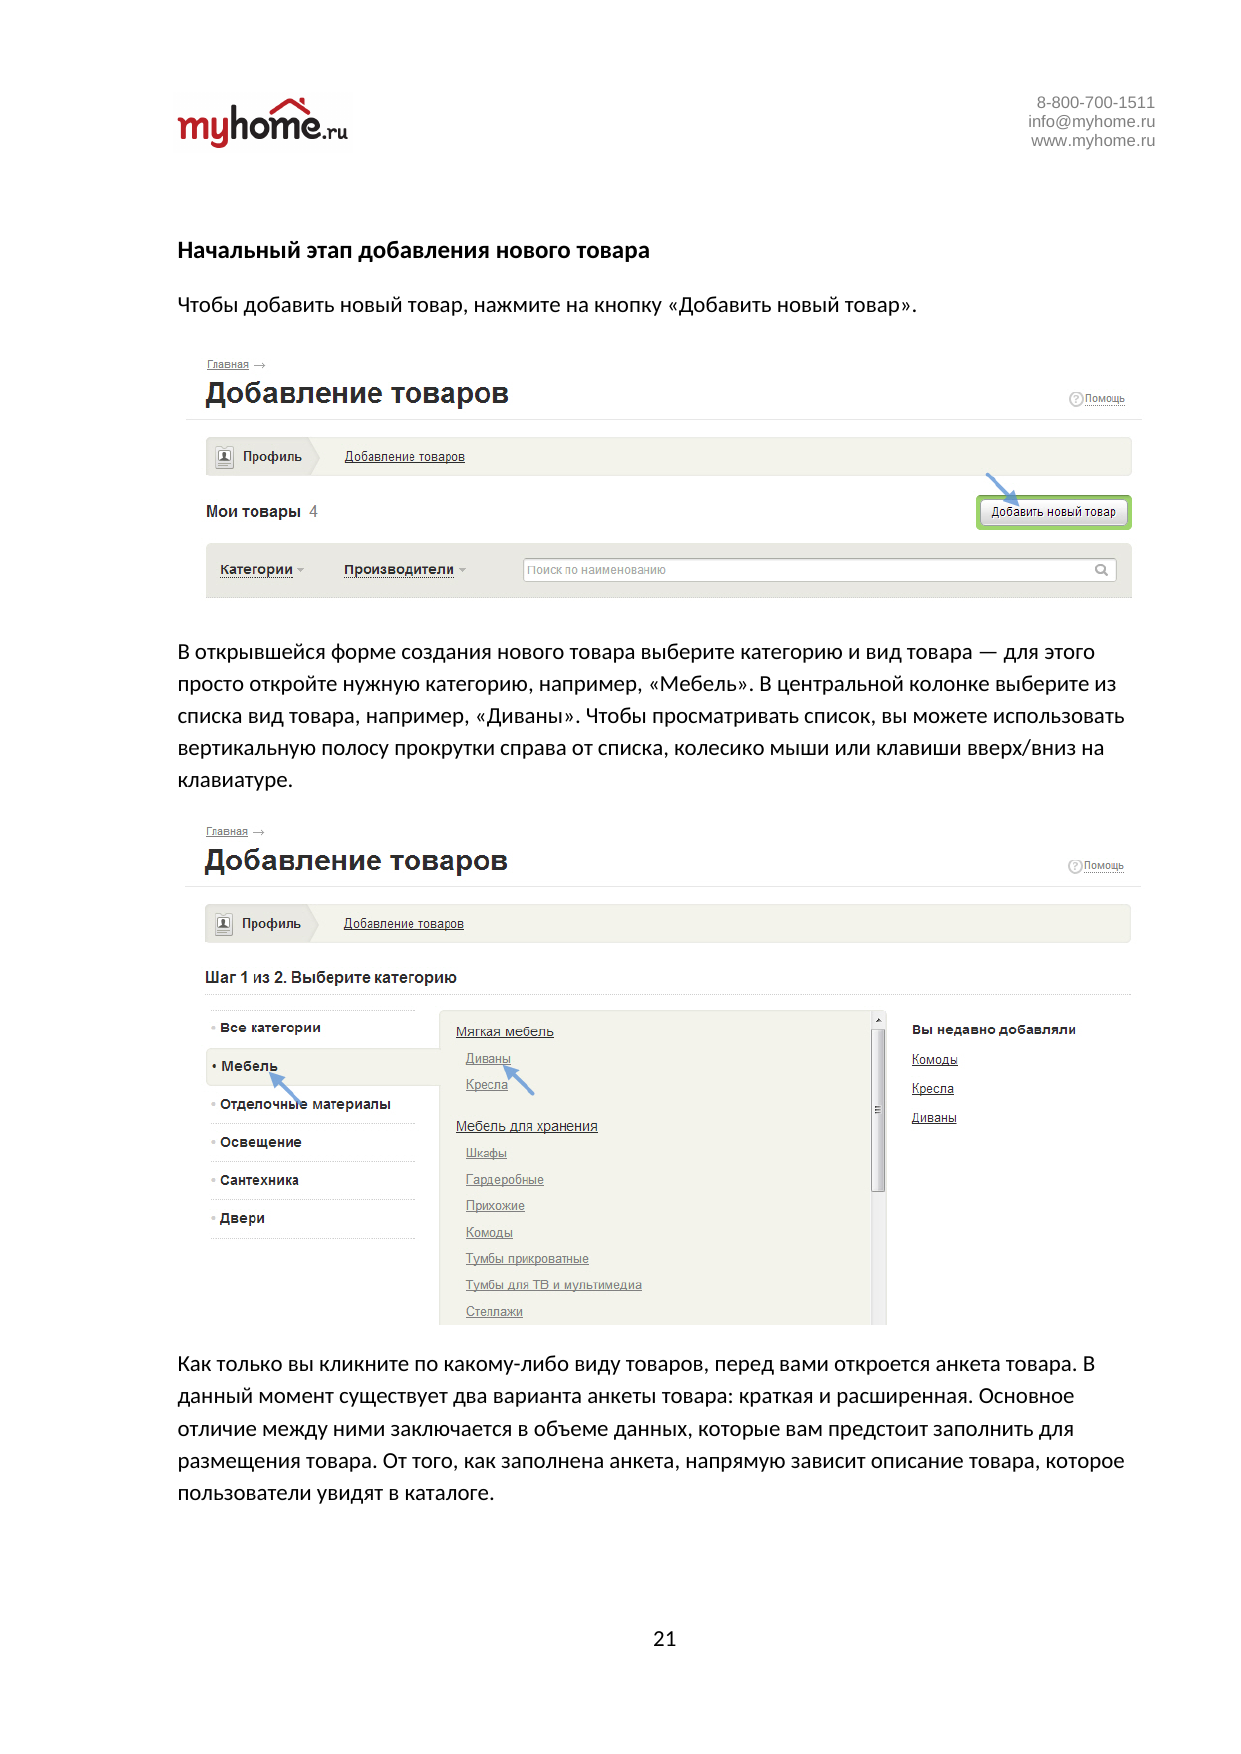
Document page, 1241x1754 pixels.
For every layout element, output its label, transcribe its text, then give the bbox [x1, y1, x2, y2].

picture [177, 342, 1152, 612]
text Начальный этап добавления нового товара [177, 234, 1152, 264]
picture [177, 818, 1152, 1325]
text Как только вы кликните по какому-либо виду товаров, перед вами откроется анкета товара. В данный момент существует два варианта анкеты товара: краткая и расширенная. Основное отличие между ними заключается в объеме данных, которые вам предстоит заполнить для размещения товара. От того, как заполнена анкета, напрямую зависит описание товара, которое пользователи увидят в каталоге. [177, 1349, 1152, 1506]
text Чтобы добавить новый товар, нажмите на кнопку «Добавить новый товар». [177, 290, 1152, 318]
picture [172, 92, 353, 153]
text В открывшейся форме создания нового товара выберите категорию и вид товара — для этого просто откройте нужную категорию, например, «Мебель». В центральной колонке выберите из списка вид товара, например, «Диваны». Чтобы просматривать список, вы можете использовать вертикальную полосу прокрутки справа от списка, колесико мыши или клавиши вверх/вниз на клавиатуре. [177, 637, 1152, 794]
